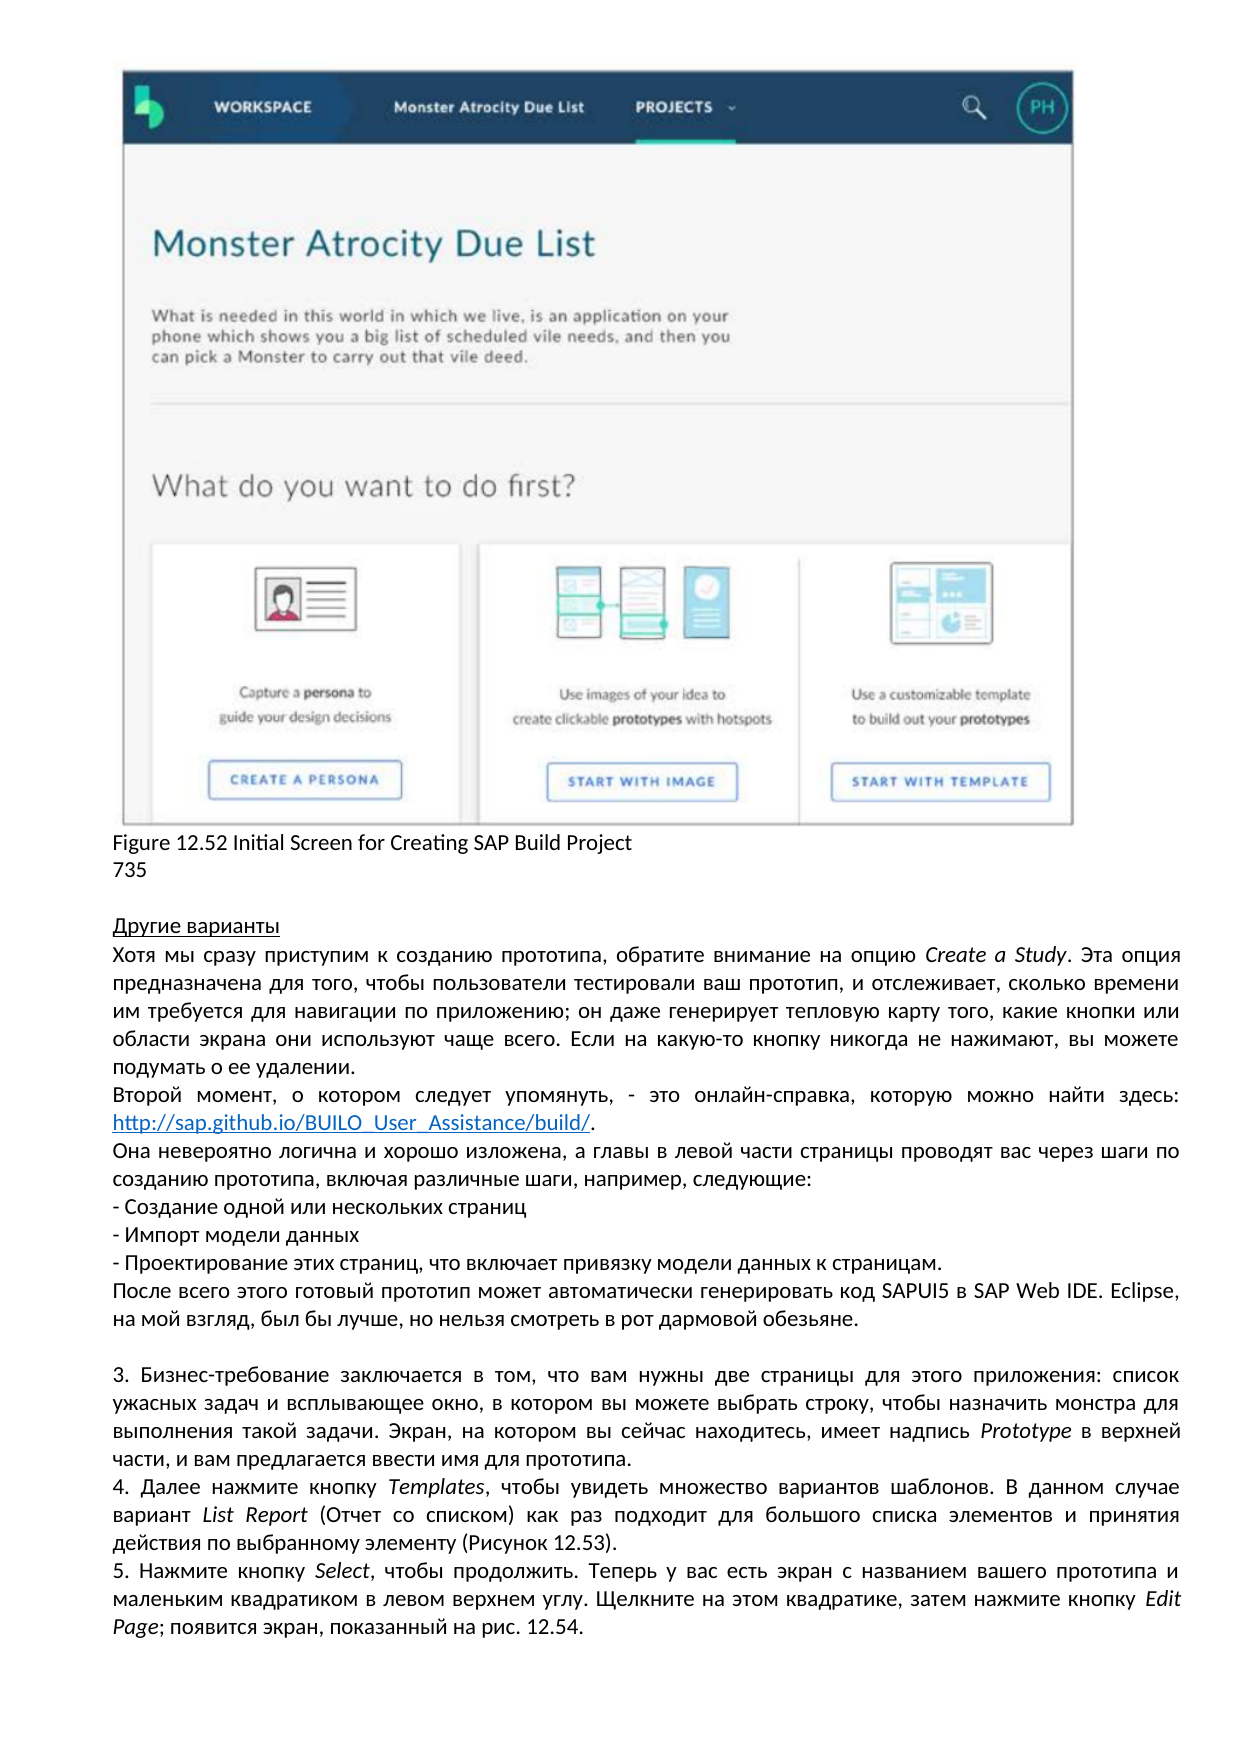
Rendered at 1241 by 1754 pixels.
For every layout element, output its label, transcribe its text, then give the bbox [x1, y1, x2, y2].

text Другие варианты [112, 912, 1181, 940]
text - Проектирование этих страниц, что включает привязку модели данных к страницам. [112, 1248, 1181, 1276]
text Хотя мы сразу приступим к созданию прототипа, обратите внимание на опцию Create a Study. Эта опция предназначена для того, чтобы пользователи тестировали ваш прототип, и отслеживает, сколько времени им требуется для навигации по приложению; он даже генерирует тепловую карту того, какие кнопки или области экрана они используют чаще всего. Если на какую-то кнопку никогда не нажимают, вы можете подумать о ее удалении. [112, 940, 1181, 1080]
picture [112, 59, 1087, 828]
text Второй момент, о котором следует упомянуть, - это онлайн-справка, которую можно найти здесь: http://sap.github.io/BUILO_User_Assistance/build/. [112, 1080, 1181, 1136]
text Она невероятно логична и хорошо изложена, а главы в левой части страницы проводят вас через шаги по созданию прототипа, включая различные шаги, например, следующие: [112, 1136, 1181, 1192]
text 4. Далее нажмите кнопку Templates, чтобы увидеть множество вариантов шаблонов. В данном случае вариант List Report (Отчет со списком) как раз подходит для большого списка элементов и принятия действия по выбранному элементу (Рисунок 12.53). [112, 1472, 1181, 1556]
text Figure 12.52 Initial Screen for Creating SAP Build Project [112, 828, 1181, 856]
text После всего этого готовый прототип может автоматически генерировать код SAPUI5 в SAP Web IDE. Eclipse, на мой взгляд, был бы лучше, но нельзя смотреть в рот дармовой обезьяне. [112, 1276, 1181, 1332]
text 5. Нажмите кнопку Select, чтобы продолжить. Теперь у вас есть экран с названием вашего прототипа и маленьким квадратиком в левом верхнем углу. Щелкните на этом квадратике, затем нажмите кнопку Edit Page; появится экран, показанный на рис. 12.54. [112, 1556, 1181, 1640]
text - Импорт модели данных [112, 1220, 1181, 1248]
text - Создание одной или нескольких страниц [112, 1192, 1181, 1220]
text 735 [112, 856, 1181, 884]
text 3. Бизнес-требование заключается в том, что вам нужны две страницы для этого приложения: список ужасных задач и всплывающее окно, в котором вы можете выбрать строку, чтобы назначить монстра для выполнения такой задачи. Экран, на котором вы сейчас находитесь, имеет надпись Prototype в верхней части, и вам предлагается ввести имя для прототипа. [112, 1360, 1181, 1472]
